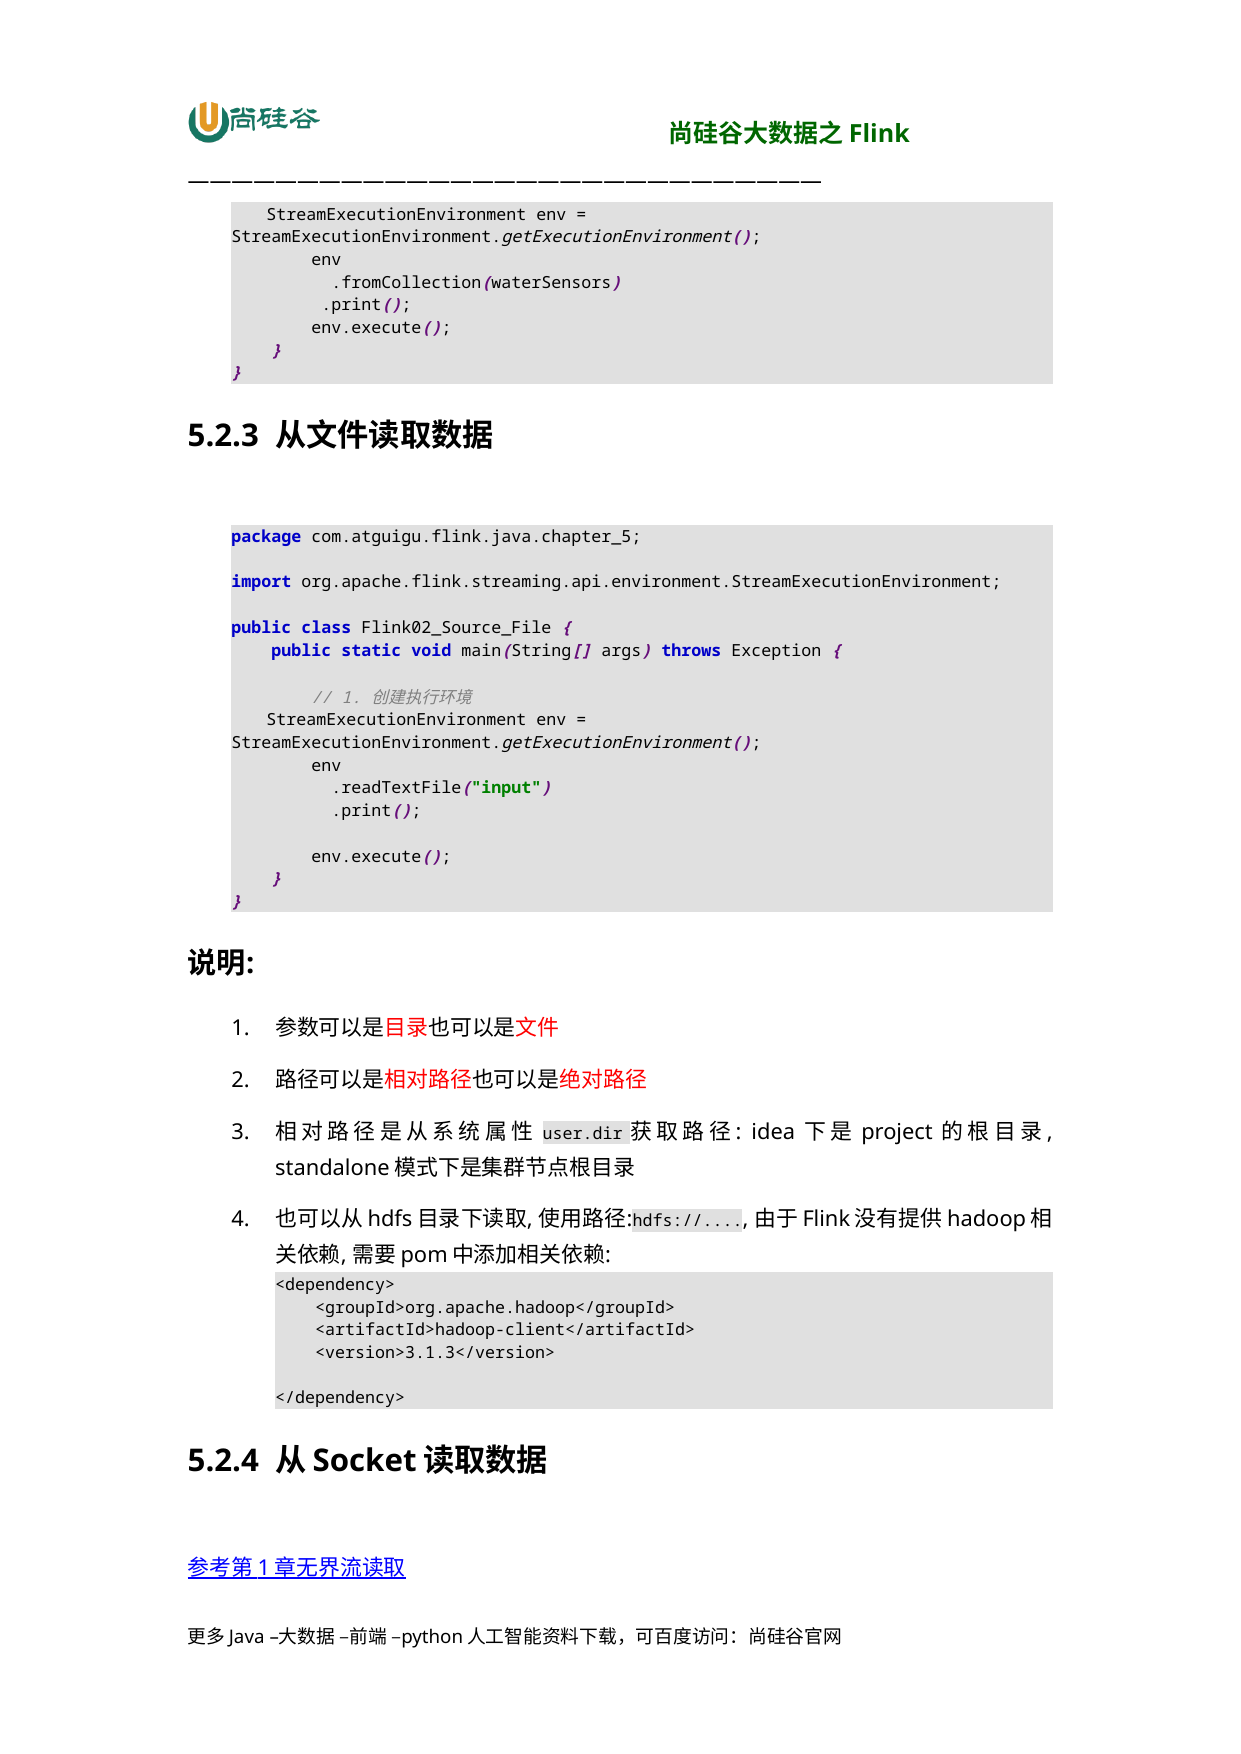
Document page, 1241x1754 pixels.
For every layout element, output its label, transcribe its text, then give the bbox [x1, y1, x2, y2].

text <dependency> <groupId>org.apache.hadoop</groupId> <artifactId>hadoop-client</artifactId> <version>3.1.3</version> [275, 1272, 1053, 1363]
text package com.atguigu.flink.java.chapter_5; import org.apache.flink.streaming.api.environment.StreamExecutionEnvironment; public class Flink02_Source_File { public static void main(String[] args) throws Exception { // 1. 创建执行环境 StreamExecutionEnvironment env = StreamExecutionEnvironment.getExecutionEnvironment(); env .readTextFile("input") .print(); env.execute(); } } [231, 525, 1053, 912]
subtitle 从文件读取数据 [187, 400, 1053, 465]
list 路径可以是相对路径也可以是绝对路径 [231, 1062, 1053, 1094]
list 相对路径是从系统属性user.dir获取路径: idea下是project的根目录, standalone模式下是集群节点根目录 [231, 1113, 1053, 1182]
text 说明: [187, 928, 1042, 993]
picture [187, 101, 320, 143]
text 参考第1章无界流读取 [187, 1550, 1053, 1582]
list 也可以从hdfs目录下读取, 使用路径:hdfs://...., 由于Flink没有提供hadoop相关依赖, 需要pom中添加相关依赖: [231, 1201, 1053, 1269]
list 参数可以是目录也可以是文件 [231, 1010, 1053, 1042]
text </dependency> [275, 1363, 1053, 1409]
subtitle 从Socket读取数据 [187, 1425, 1053, 1490]
